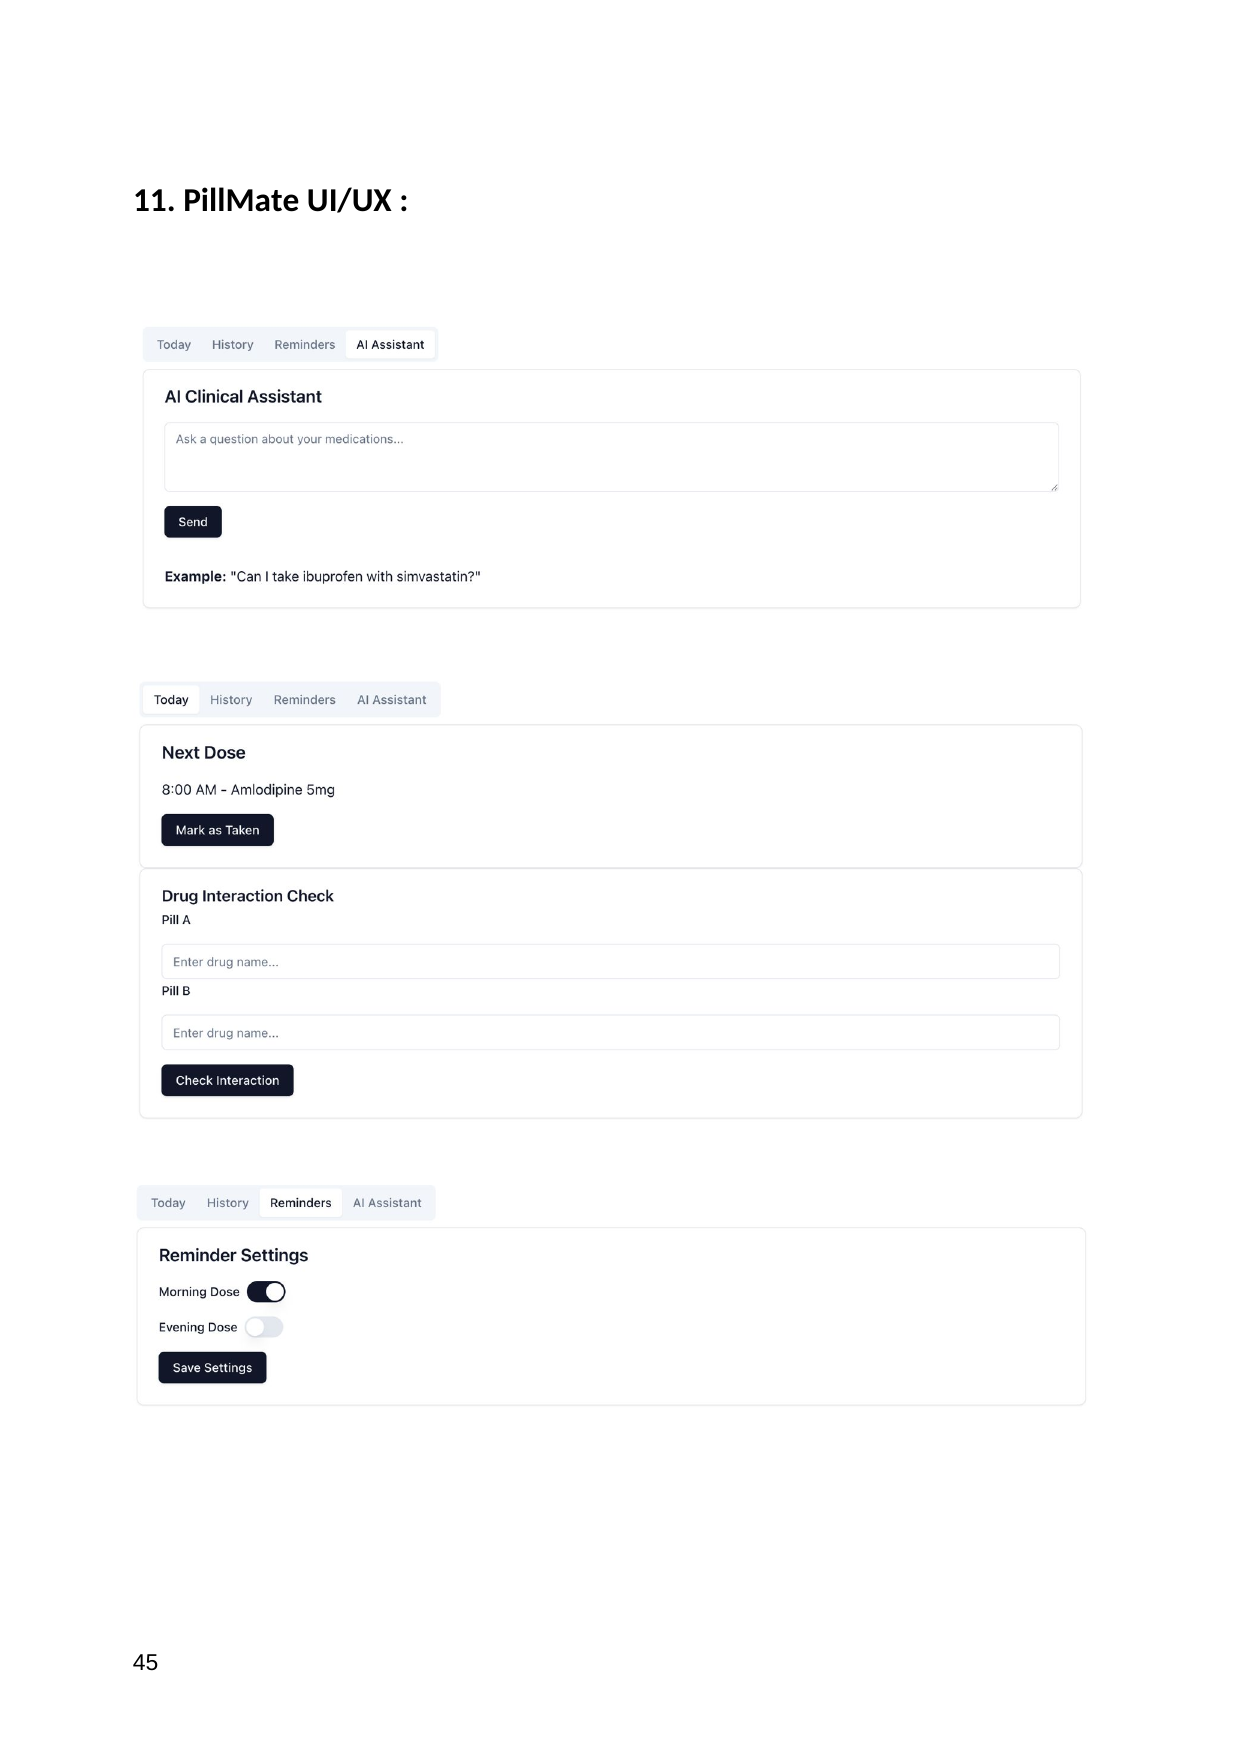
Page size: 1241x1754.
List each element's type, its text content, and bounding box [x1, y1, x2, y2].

picture [132, 670, 1091, 1127]
picture [132, 311, 1091, 622]
picture [132, 1175, 1091, 1422]
subtitle 11. PillMate UI/UX : [133, 179, 1090, 263]
